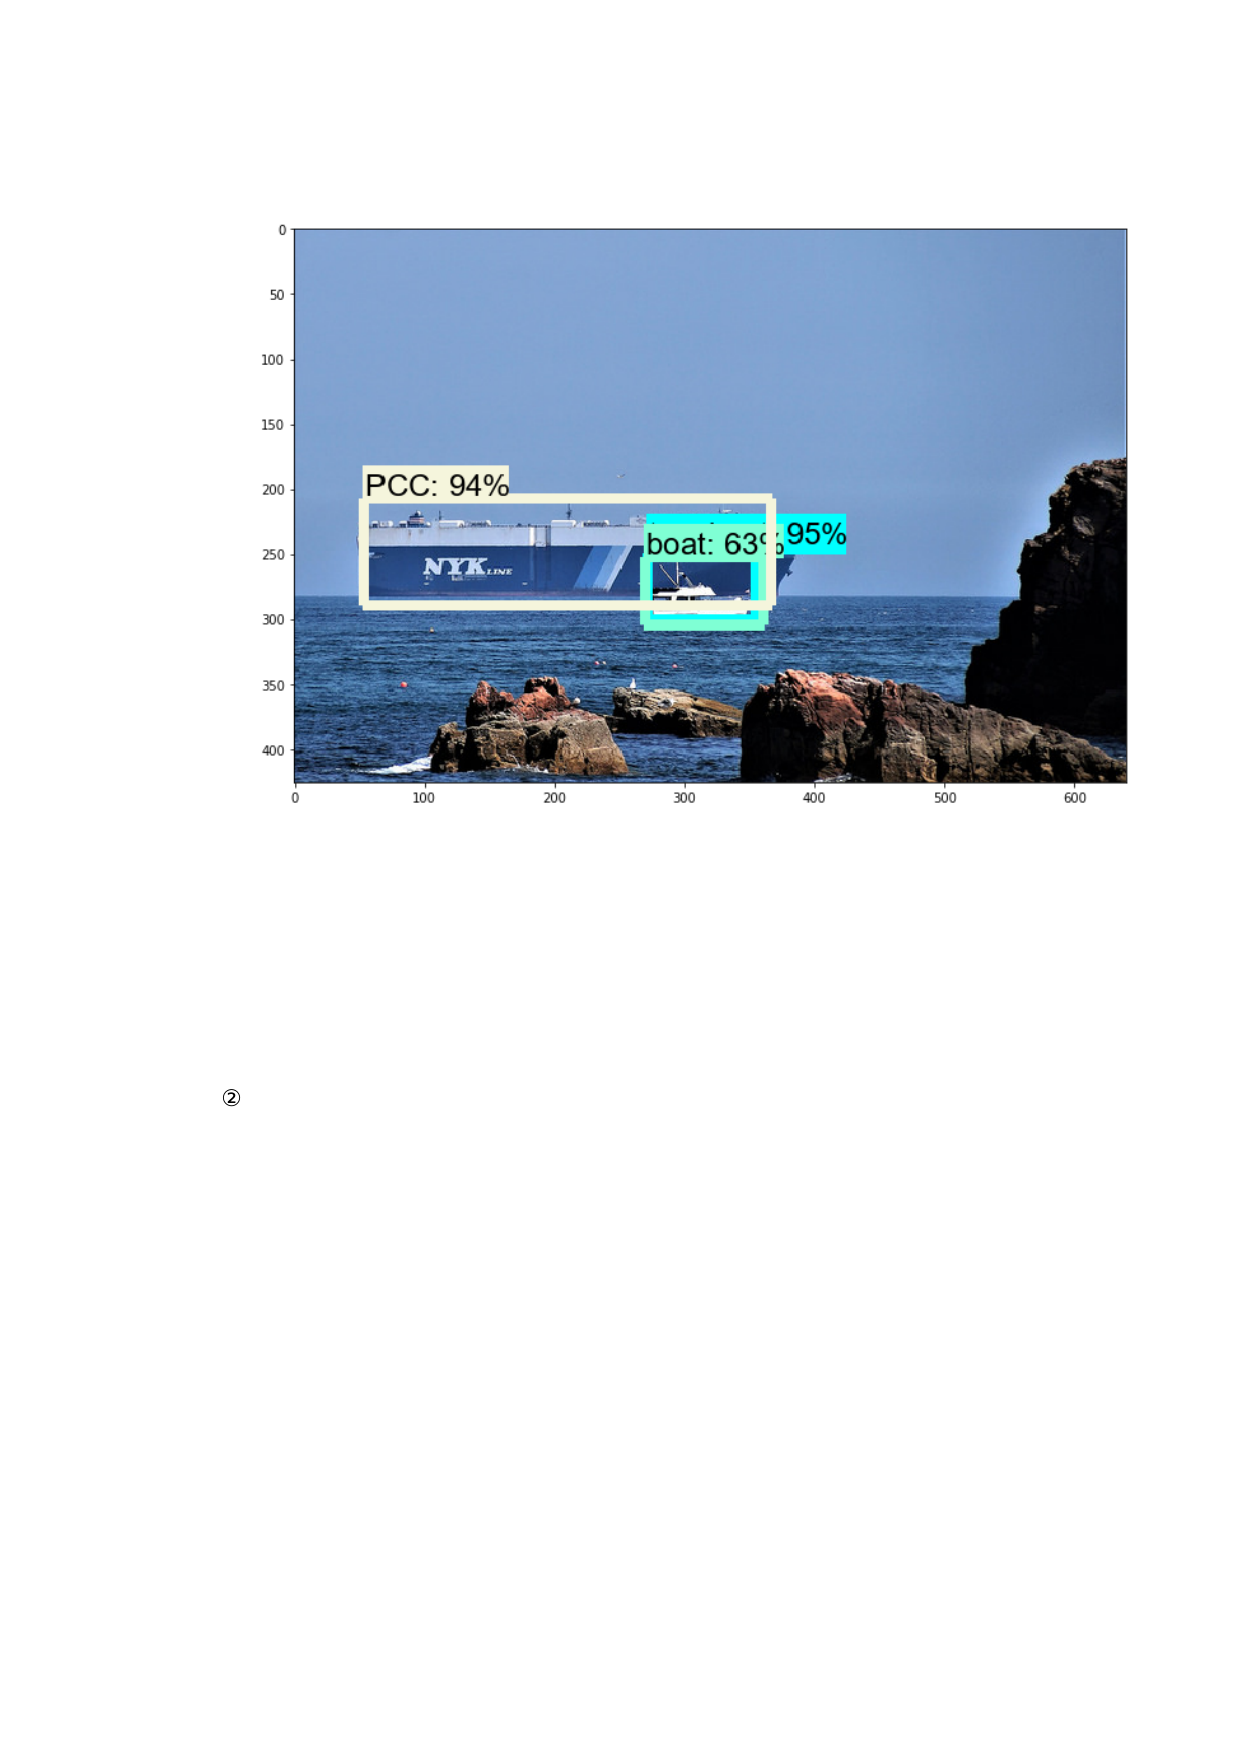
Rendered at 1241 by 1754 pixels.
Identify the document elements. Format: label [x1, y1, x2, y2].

picture [252, 216, 1138, 813]
